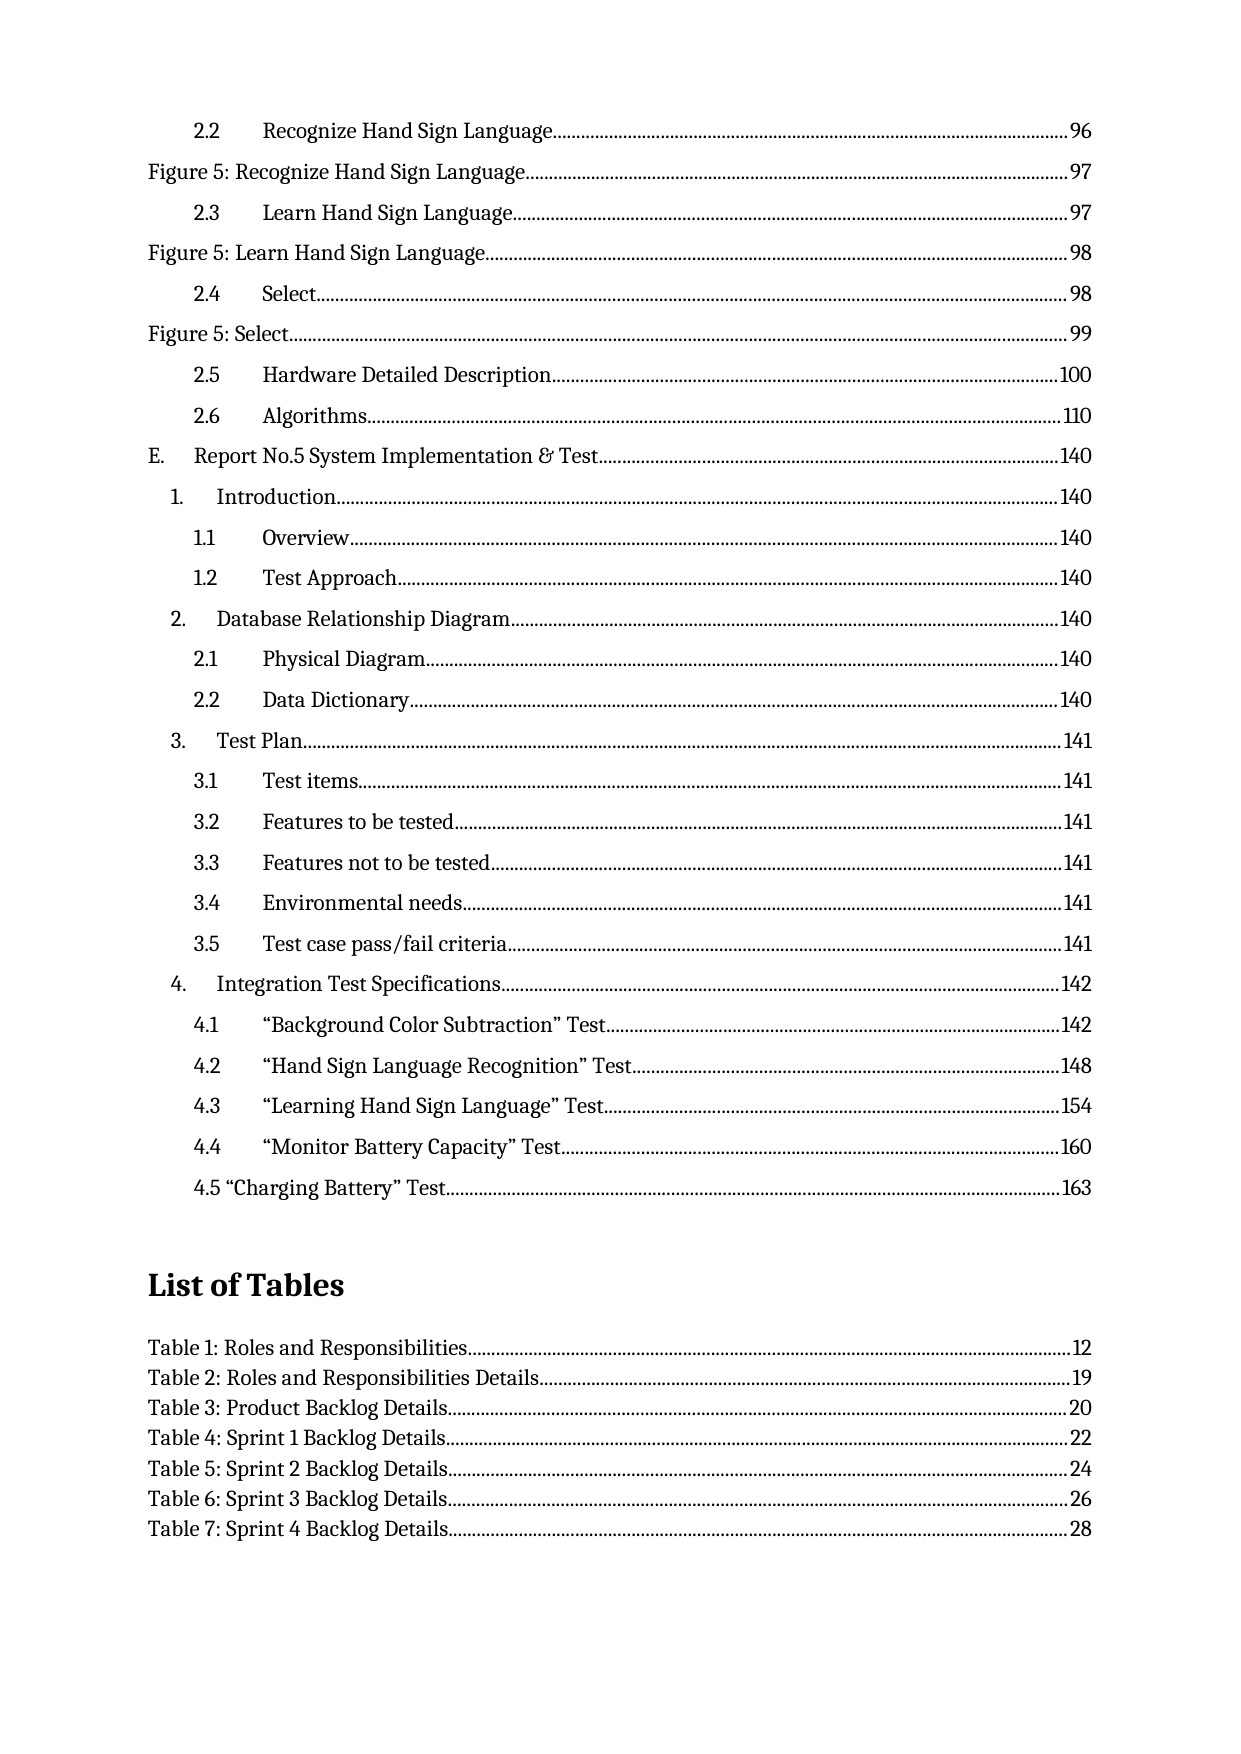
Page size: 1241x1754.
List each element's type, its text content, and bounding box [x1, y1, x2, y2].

subtitle List of Tables [148, 1266, 1092, 1304]
text Table 7: Sprint 4 Backlog Details 28 [148, 1516, 1092, 1542]
text Table 4: Sprint 1 Backlog Details 22 [148, 1425, 1092, 1452]
text Table 3: Product Backlog Details 20 [148, 1395, 1092, 1421]
text Table 5: Sprint 2 Backlog Details 24 [148, 1455, 1092, 1482]
text Table 1: Roles and Responsibilities 12 [148, 1334, 1092, 1361]
text Table 2: Roles and Responsibilities Details 19 [148, 1365, 1092, 1391]
text Table 6: Sprint 3 Backlog Details 26 [148, 1486, 1092, 1512]
